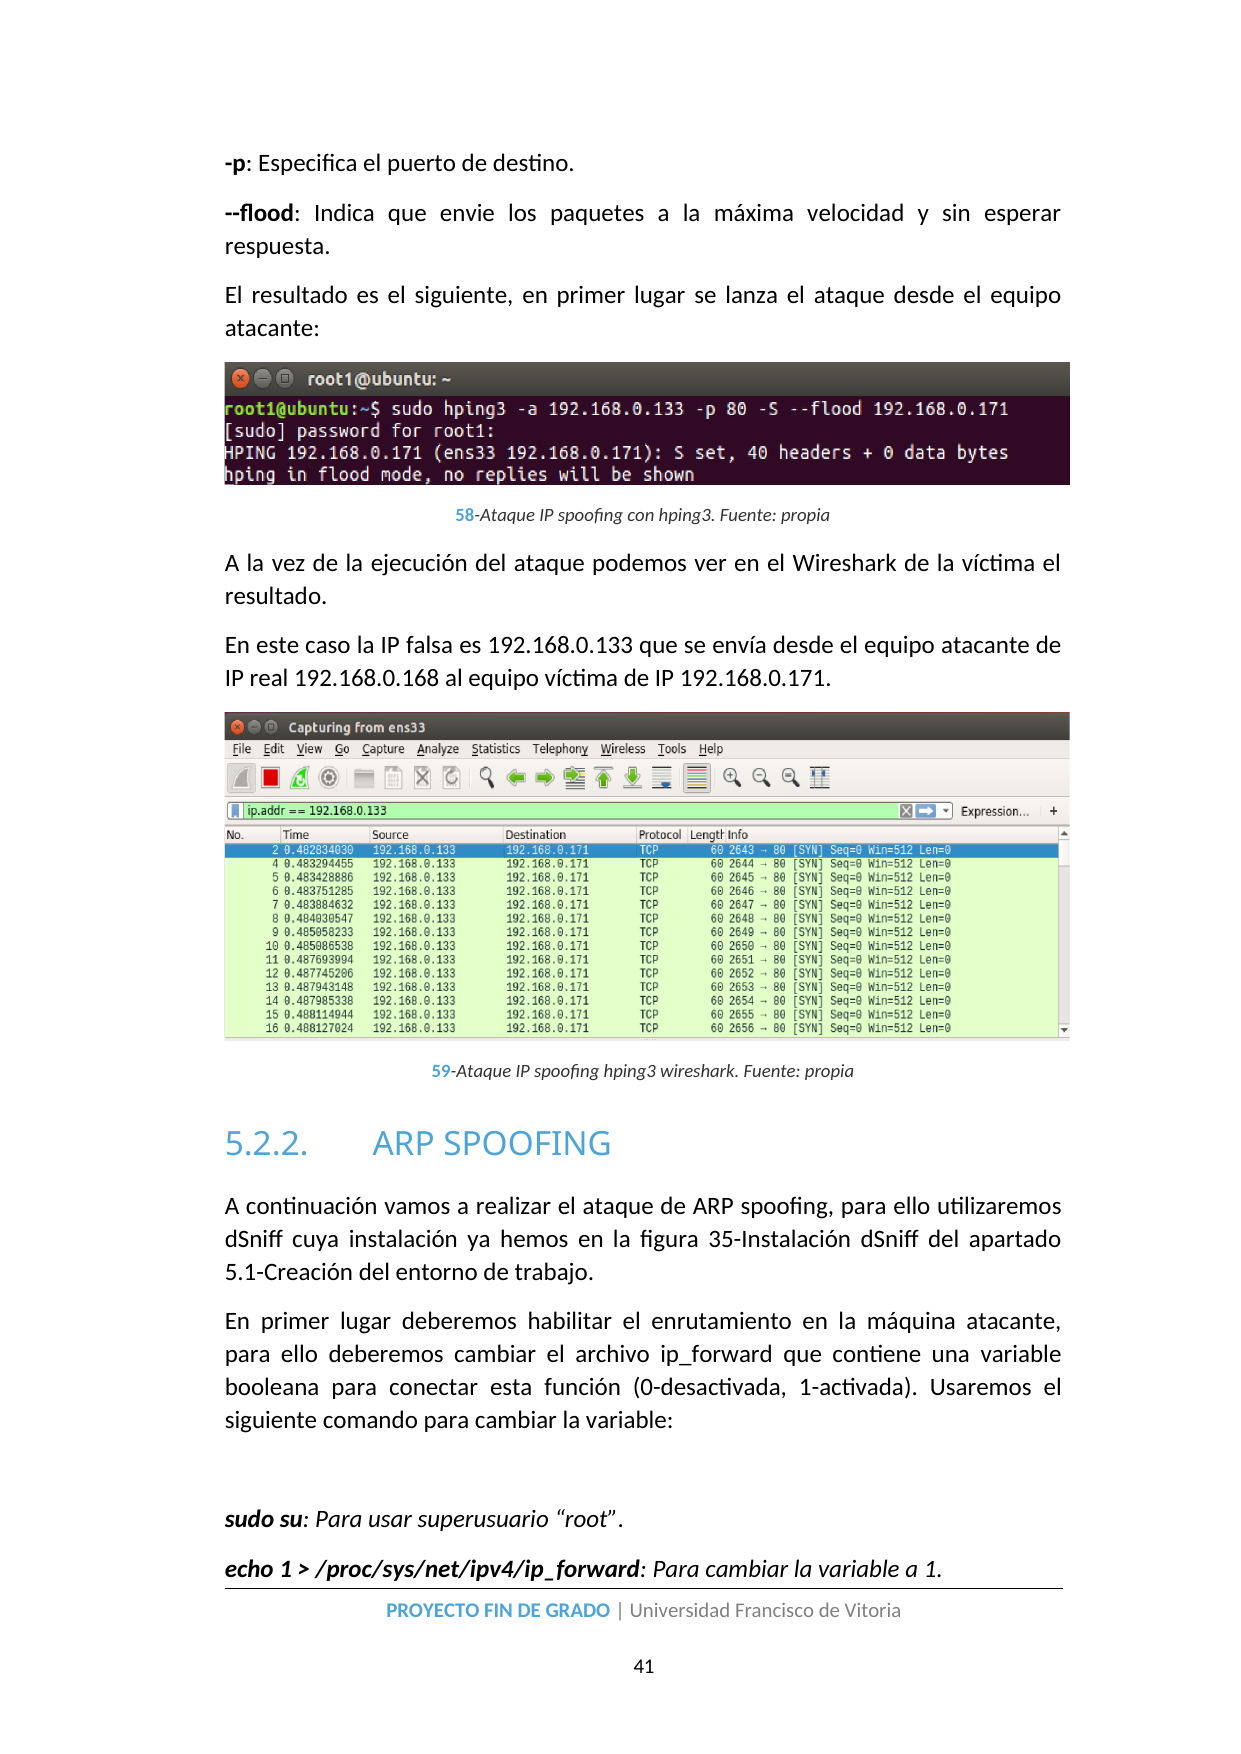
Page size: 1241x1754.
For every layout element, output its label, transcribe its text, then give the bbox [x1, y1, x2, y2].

text En este caso la IP falsa es 192.168.0.133 que se envía desde el equipo atacante de IP real 192.168.0.168 al equipo víctima de IP 192.168.0.171. [224, 629, 1063, 693]
picture [224, 362, 1070, 485]
text -p: Especifica el puerto de destino. [224, 148, 1063, 178]
text En primer lugar deberemos habilitar el enrutamiento en la máquina atacante, para ello deberemos cambiar el archivo ip_forward que contiene una variable booleana para conectar esta función (0-desactivada, 1-activada). Usaremos el siguiente comando para cambiar la variable: [224, 1305, 1063, 1435]
text A la vez de la ejecución del ataque podemos ver en el Wireshark de la víctima el resultado. [224, 547, 1063, 610]
text echo 1 > /proc/sys/net/ipv4/ip_forward: Para cambiar la variable a 1. [224, 1553, 1063, 1583]
text A continuación vamos a realizar el ataque de ARP spoofing, para ello utilizaremos dSniff cuya instalación ya hemos en la figura 35-Instalación dSniff del apartado 5.1-Creación del entorno de trabajo. [224, 1190, 1063, 1286]
text sudo su: Para usar superusuario “root”. [224, 1503, 1063, 1534]
subtitle ARP SPOOFING [224, 1119, 1063, 1165]
text --flood: Indica que envie los paquetes a la máxima velocidad y sin esperar respuesta. [224, 197, 1063, 261]
text El resultado es el siguiente, en primer lugar se lanza el ataque desde el equipo atacante: [224, 280, 1063, 343]
text 59-Ataque IP spoofing hping3 wireshark. Fuente: propia [224, 1059, 1063, 1082]
text 58-Ataque IP spoofing con hping3. Fuente: propia [224, 503, 1063, 526]
picture [224, 712, 1070, 1041]
